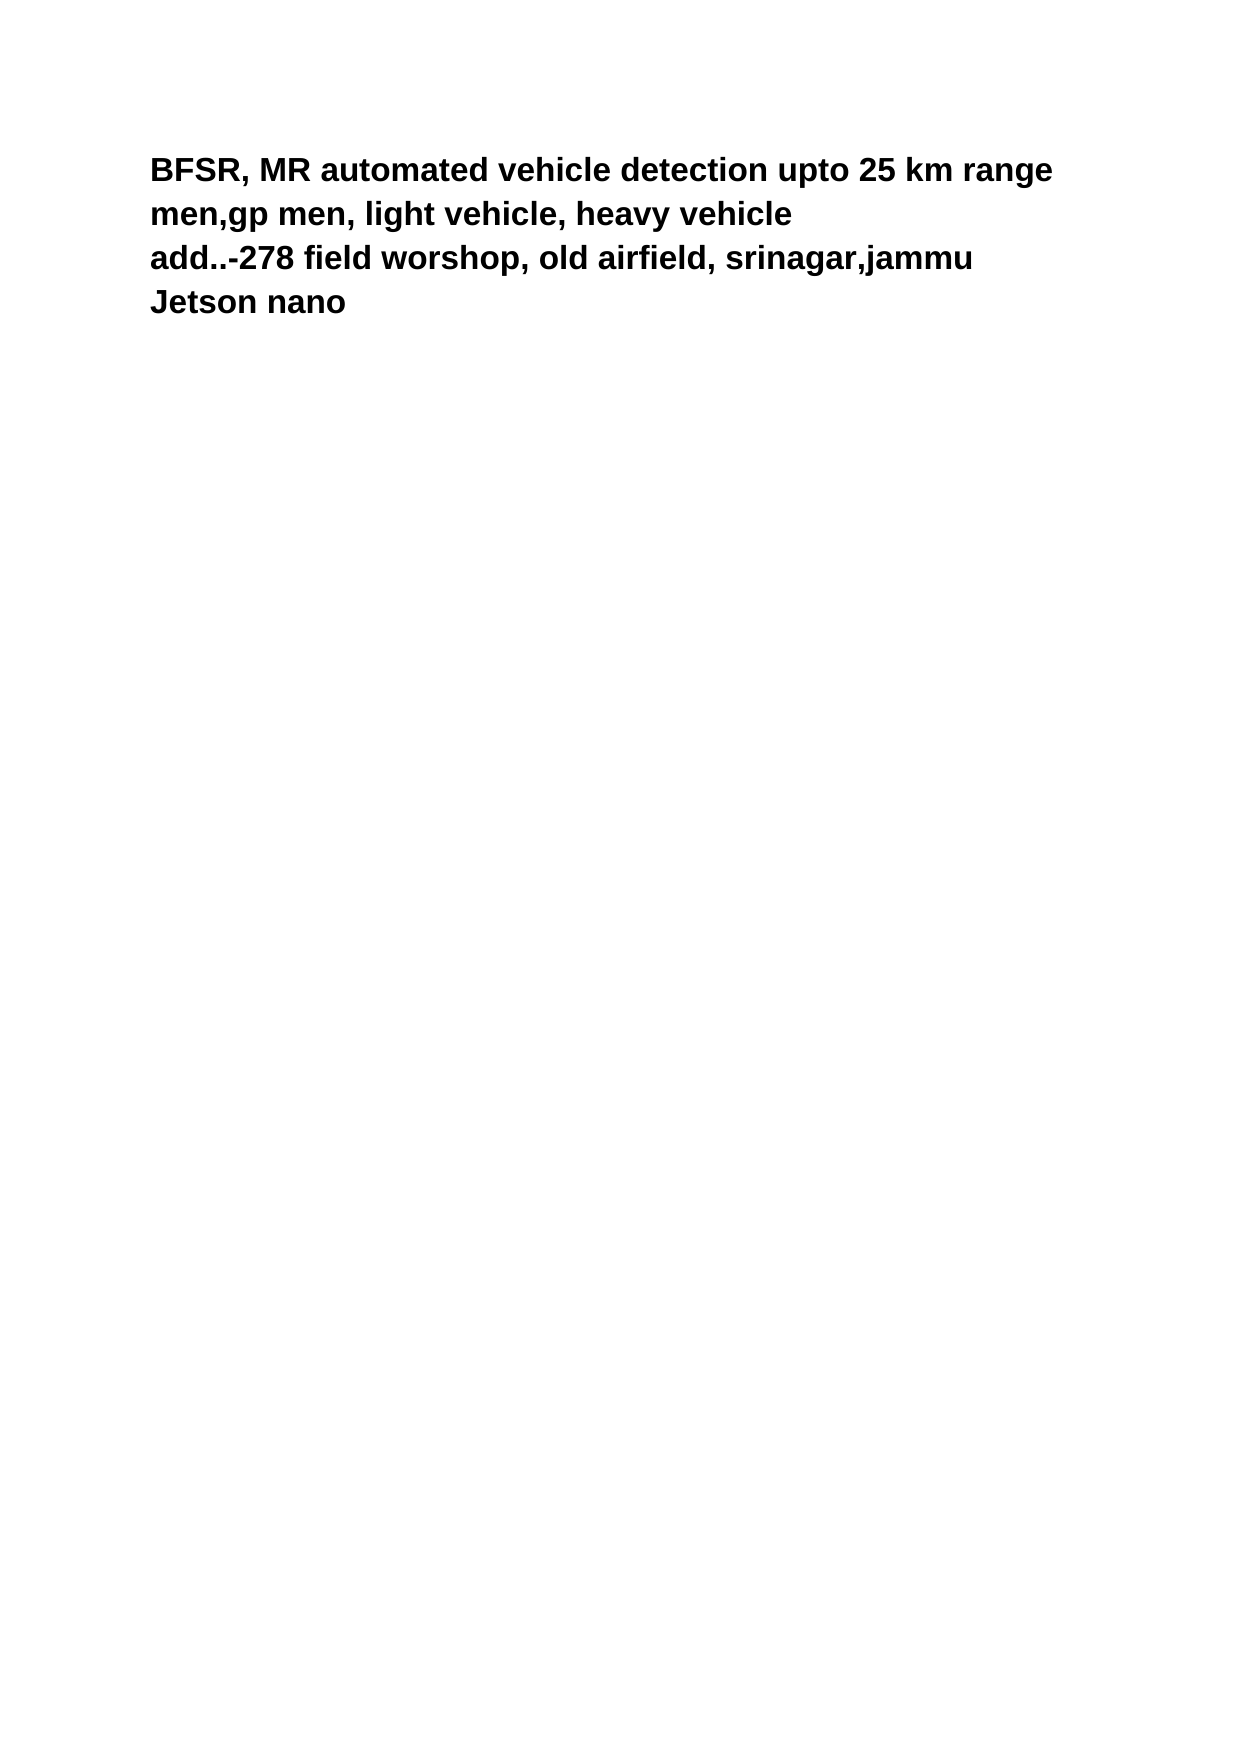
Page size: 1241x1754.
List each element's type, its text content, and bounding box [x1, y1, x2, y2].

text Jetson nano [150, 282, 1090, 321]
text BFSR, MR automated vehicle detection upto 25 km range men,gp men, light vehicle, heavy vehicle [150, 150, 1090, 233]
text add..-278 field worshop, old airfield, srinagar,jammu [150, 238, 1090, 277]
